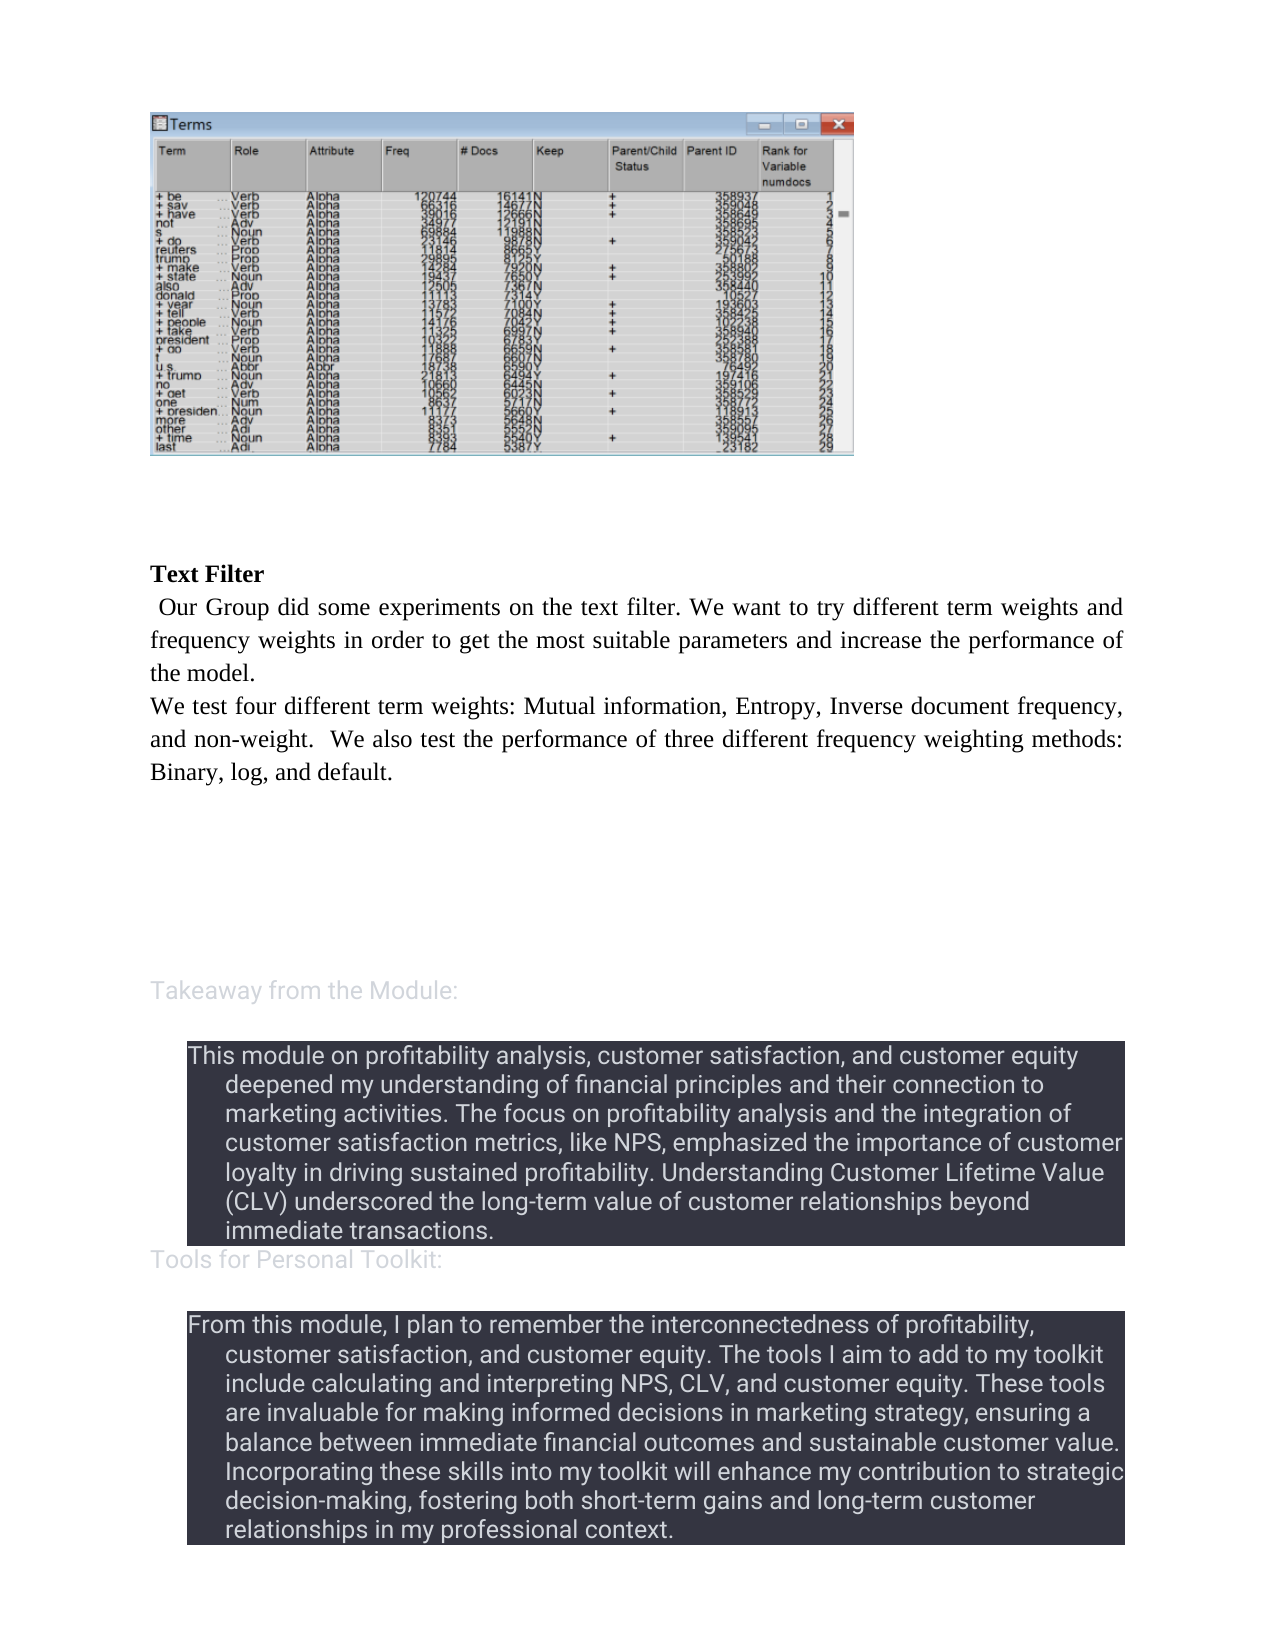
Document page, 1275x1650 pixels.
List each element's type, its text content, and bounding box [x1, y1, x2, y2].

picture [150, 112, 854, 457]
subtitle Text Filter [150, 559, 1125, 588]
text Our Group did some experiments on the text filter. We want to try different term weights and frequency weights in order to get the most suitable parameters and increase the performance of the model. [150, 592, 1125, 687]
text We test four different term weights: Mutual information, Entropy, Inverse document frequency, and non-weight. We also test the performance of three different frequency weighting methods: Binary, log, and default. [150, 691, 1125, 786]
